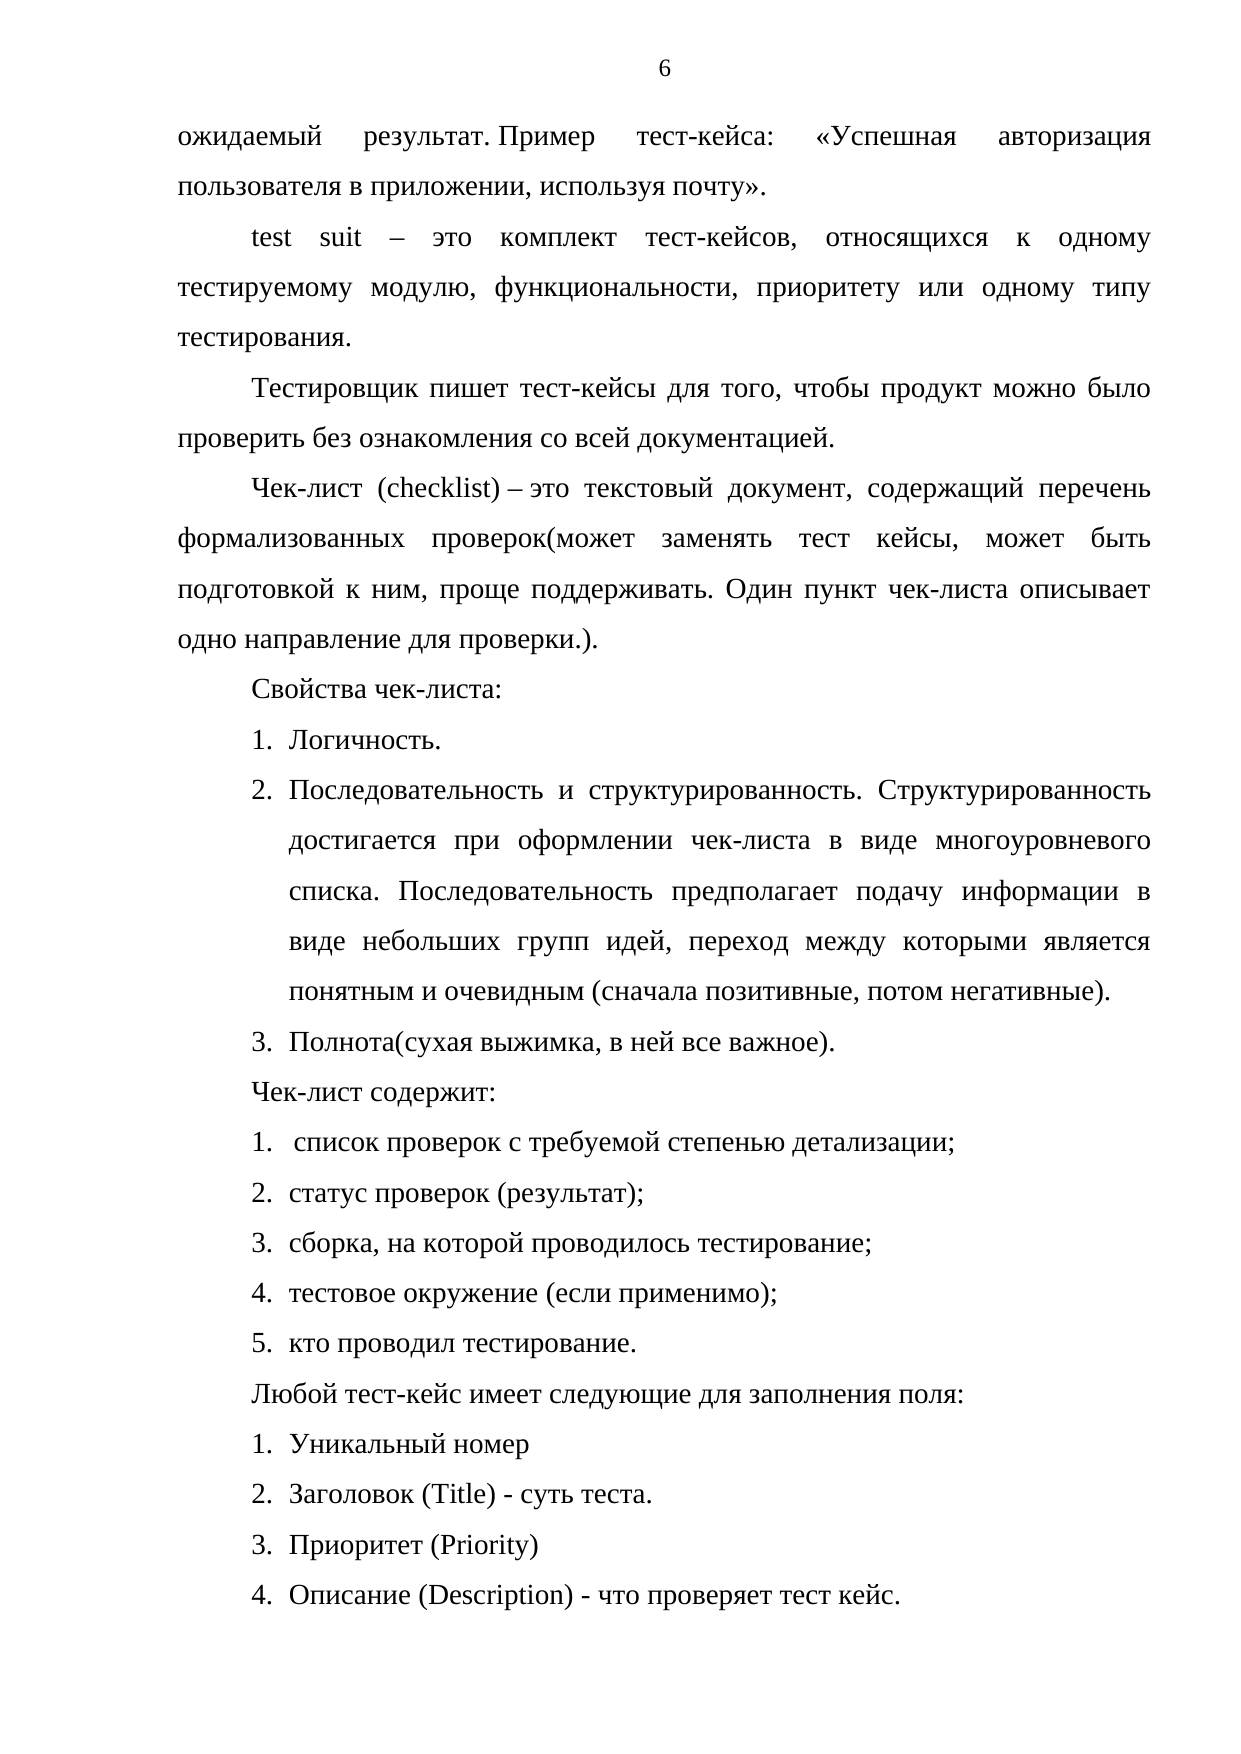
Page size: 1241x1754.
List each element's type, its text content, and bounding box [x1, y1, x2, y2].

text Приоритет (Priority) [251, 1527, 1152, 1560]
text Тестировщик пишет тест-кейсы для того, чтобы продукт можно было проверить без ознакомления со всей документацией. [177, 370, 1152, 453]
list Уникальный номер [251, 1426, 1152, 1460]
list список проверок с требуемой степенью детализации; [251, 1124, 1152, 1158]
text Заголовок (Title) - суть теста. [251, 1477, 1152, 1510]
text Любой тест-кейс имеет следующие для заполнения поля: [177, 1376, 1152, 1409]
text сборка, на которой проводилось тестирование; [251, 1225, 1152, 1258]
text Чек-лист (checklist) – это текстовый документ, содержащий перечень формализованных проверок(может заменять тест кейсы, может быть подготовкой к ним, проще поддерживать. Один пункт чек-листа описывает одно направление для проверки.). [177, 470, 1152, 655]
list Логичность. [251, 722, 1152, 755]
text Описание (Description) - что проверяет тест кейс. [251, 1577, 1152, 1611]
text кто проводил тестирование. [251, 1326, 1152, 1359]
text test suit – это комплект тест-кейсов, относящихся к одному тестируемому модулю, функциональности, приоритету или одному типу тестирования. [177, 219, 1152, 353]
text Последовательность и структурированность. Структурированность достигается при оформлении чек-листа в виде многоуровневого списка. Последовательность предполагает подачу информации в виде небольших групп идей, переход между которыми является понятным и очевидным (сначала позитивные, потом негативные). [251, 772, 1152, 1007]
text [177, 118, 1152, 202]
text Полнота(сухая выжимка, в ней все важное). [251, 1024, 1152, 1057]
text статус проверок (результат); [251, 1175, 1152, 1208]
text Чек-лист содержит: [177, 1074, 1152, 1108]
text тестовое окружение (если применимо); [251, 1275, 1152, 1309]
text Свойства чек-листа: [177, 672, 1152, 705]
